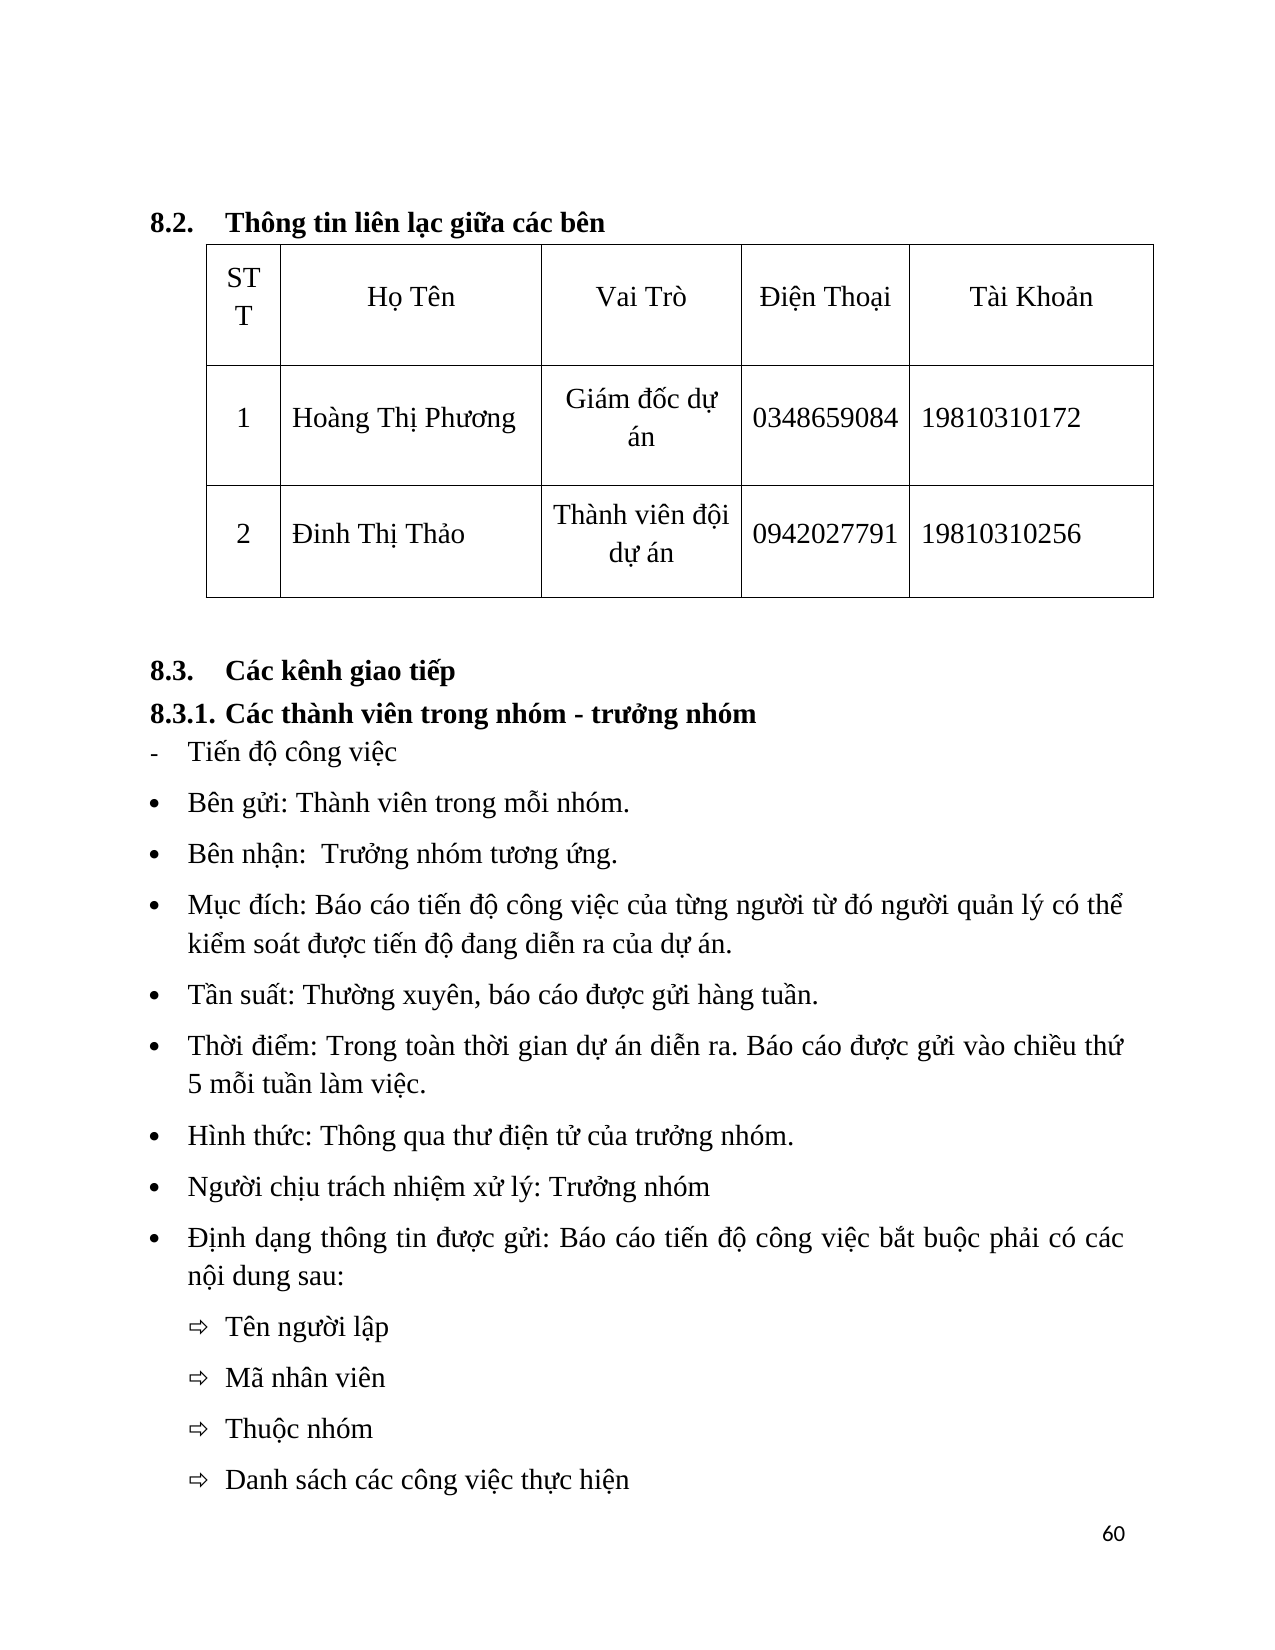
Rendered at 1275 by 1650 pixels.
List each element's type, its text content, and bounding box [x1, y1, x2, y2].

table_cell Thành viên đội dự án [542, 486, 741, 597]
table_header Tài Khoản [910, 245, 1153, 364]
list Tần suất: Thường xuyên, báo cáo được gửi hàng tuần. [150, 977, 1125, 1011]
list Tiến độ công việc [150, 734, 1125, 768]
list Thời điểm: Trong toàn thời gian dự án diễn ra. Báo cáo được gửi vào chiều thứ 5 mỗi tuần làm việc. [150, 1028, 1125, 1100]
table_cell Hoàng Thị Phương [281, 366, 541, 485]
table_cell 19810310172 [910, 366, 1153, 485]
list Người chịu trách nhiệm xử lý: Trưởng nhóm [150, 1169, 1125, 1202]
table_cell 1 [207, 366, 280, 485]
table_header STT [207, 245, 280, 364]
list Danh sách các công việc thực hiện [187, 1462, 977, 1496]
list Bên gửi: Thành viên trong mỗi nhóm. [150, 785, 1125, 819]
table_header Họ Tên [281, 245, 541, 364]
table_header Vai Trò [542, 245, 741, 364]
list Mục đích: Báo cáo tiến độ công việc của từng người từ đó người quản lý có thể kiểm soát được tiến độ đang diễn ra của dự án. [150, 887, 1125, 959]
list Thuộc nhóm [187, 1411, 977, 1445]
table_cell Đinh Thị Thảo [281, 486, 541, 597]
list Bên nhận: Trưởng nhóm tương ứng. [150, 836, 1125, 870]
table_cell Giám đốc dự án [542, 366, 741, 485]
subtitle 8.3. Các kênh giao tiếp [150, 653, 1125, 687]
table_cell 0942027791 [742, 486, 909, 597]
list Định dạng thông tin được gửi: Báo cáo tiến độ công việc bắt buộc phải có các nội dung sau: [150, 1220, 1125, 1292]
list Tên người lập [187, 1309, 977, 1343]
list Mã nhân viên [187, 1360, 977, 1394]
table_header Điện Thoại [742, 245, 909, 364]
table_cell 2 [207, 486, 280, 597]
table_cell 0348659084 [742, 366, 909, 485]
list Hình thức: Thông qua thư điện tử của trưởng nhóm. [150, 1118, 1125, 1151]
subtitle 8.2. Thông tin liên lạc giữa các bên [150, 205, 1125, 239]
subtitle 8.3.1. Các thành viên trong nhóm - trưởng nhóm [150, 696, 1125, 729]
table_cell 19810310256 [910, 486, 1153, 597]
